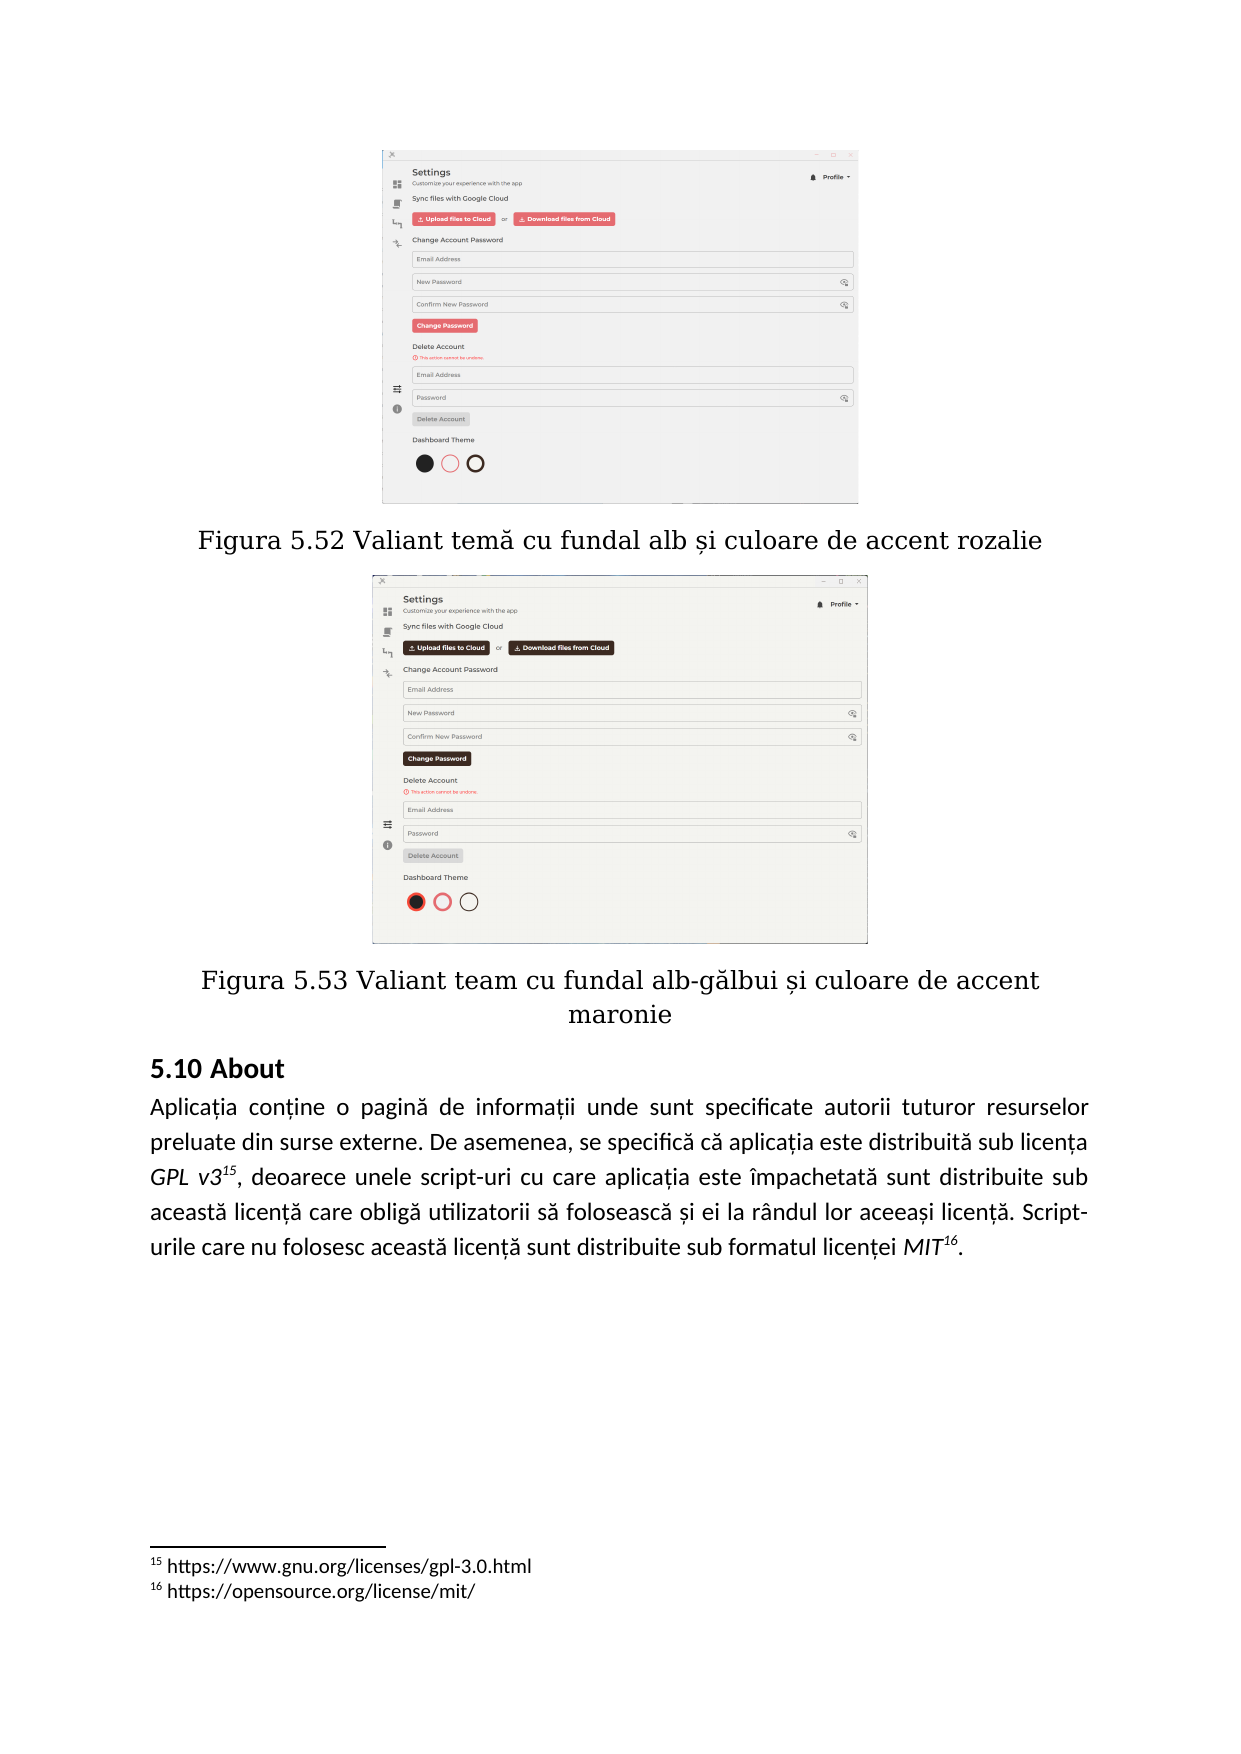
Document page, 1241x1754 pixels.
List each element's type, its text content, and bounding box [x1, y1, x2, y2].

subtitle About [150, 1050, 1090, 1086]
text Aplicația conține o pagină de informații unde sunt specificate autorii tuturor resurselor preluate din surse externe. De asemenea, se specifică că aplicația este distribuită sub licența GPL v3, deoarece unele script-uri cu care aplicația este împachetată sunt distribuite sub această licență care obligă utilizatorii să folosească și ei la rândul lor aceeași licență. Script-urile care nu folosesc această licență sunt distribuite sub formatul licenței MIT. [150, 1091, 1090, 1261]
picture [382, 150, 859, 504]
picture [372, 575, 868, 944]
